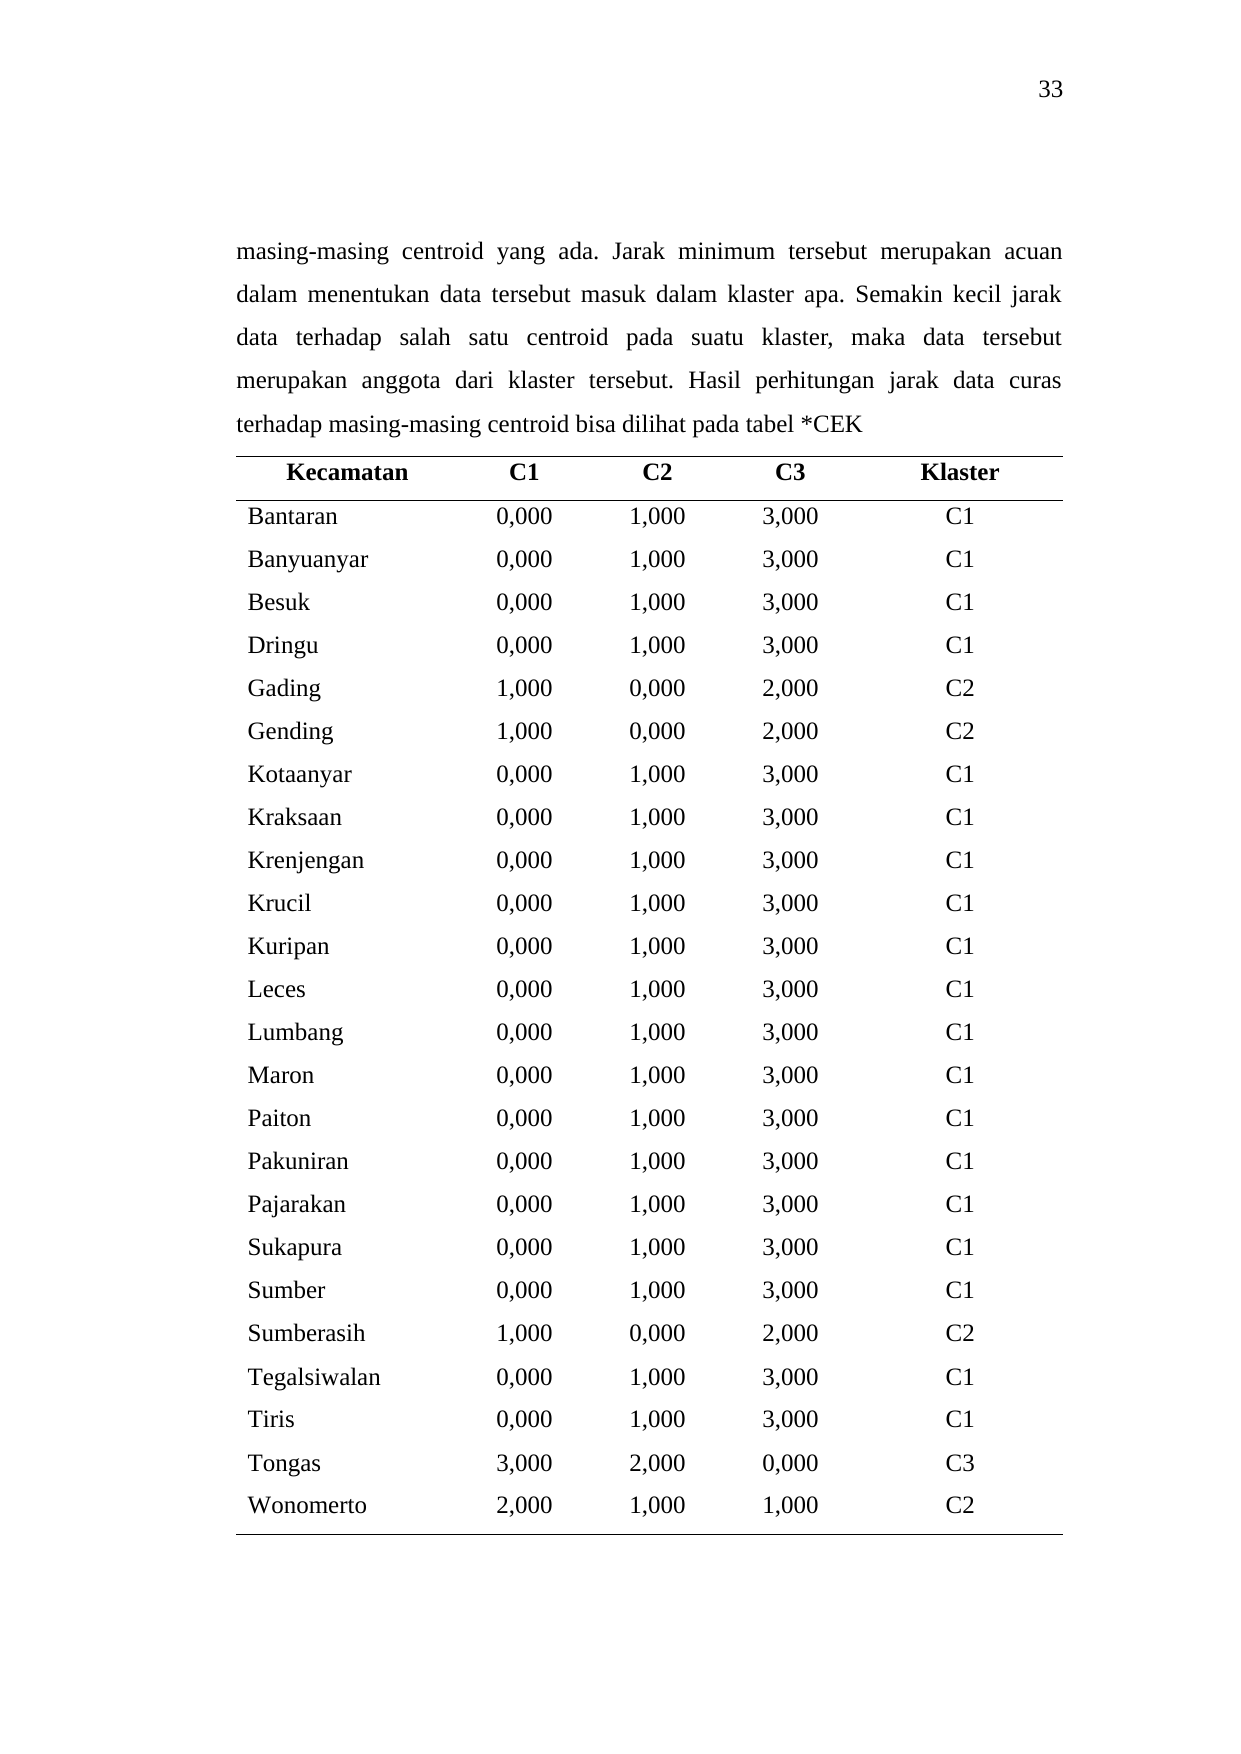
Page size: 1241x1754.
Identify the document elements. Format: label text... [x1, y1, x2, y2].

table_cell Sumberasih [236, 1319, 458, 1362]
table_cell 1,000 [591, 1233, 724, 1276]
table_cell 0,000 [458, 1362, 591, 1404]
table_cell 0,000 [458, 1190, 591, 1232]
table_cell 1,000 [591, 501, 724, 544]
table_cell Gending [236, 716, 458, 759]
table_cell Leces [236, 974, 458, 1017]
table_cell 3,000 [724, 888, 857, 931]
table_cell 0,000 [591, 716, 724, 759]
table_cell Tiris [236, 1405, 458, 1448]
table_cell 0,000 [458, 544, 591, 587]
table_cell C1 [857, 1018, 1063, 1060]
table_cell 1,000 [591, 1491, 724, 1534]
table_cell 1,000 [591, 974, 724, 1017]
table_cell 1,000 [591, 888, 724, 931]
table_header Kecamatan [236, 457, 458, 500]
table_cell 3,000 [724, 1104, 857, 1146]
table_cell 3,000 [724, 1362, 857, 1404]
table_cell 1,000 [458, 716, 591, 759]
table_cell Lumbang [236, 1018, 458, 1060]
table_cell 1,000 [591, 544, 724, 587]
table_cell C1 [857, 845, 1063, 888]
table_cell Gading [236, 673, 458, 716]
table_cell 2,000 [724, 673, 857, 716]
table_cell 3,000 [724, 802, 857, 845]
table_cell C1 [857, 1362, 1063, 1404]
table_cell 0,000 [458, 1018, 591, 1060]
table_cell 1,000 [591, 1190, 724, 1232]
table_cell Pajarakan [236, 1190, 458, 1232]
table_cell 0,000 [591, 1319, 724, 1362]
table_cell 1,000 [591, 1146, 724, 1189]
table_cell C2 [857, 1491, 1063, 1534]
table_cell C3 [857, 1448, 1063, 1491]
table_cell Maron [236, 1060, 458, 1103]
table_cell 1,000 [591, 1362, 724, 1404]
table_cell 0,000 [458, 1104, 591, 1146]
table_cell 1,000 [591, 587, 724, 630]
table_cell 3,000 [724, 630, 857, 673]
table_cell Tegalsiwalan [236, 1362, 458, 1404]
table_cell C1 [857, 1146, 1063, 1189]
table_cell 0,000 [458, 845, 591, 888]
table_cell 3,000 [724, 1276, 857, 1318]
table_cell C1 [857, 759, 1063, 802]
table_cell 3,000 [724, 544, 857, 587]
table_cell 3,000 [724, 501, 857, 544]
table_cell 3,000 [724, 845, 857, 888]
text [236, 236, 1063, 437]
table_cell 0,000 [458, 1146, 591, 1189]
table_header C3 [724, 457, 857, 500]
table_cell Kraksaan [236, 802, 458, 845]
table_cell C1 [857, 1276, 1063, 1318]
table_header C2 [591, 457, 724, 500]
table_cell 3,000 [724, 1233, 857, 1276]
table_cell 0,000 [458, 931, 591, 974]
table_cell 1,000 [591, 1018, 724, 1060]
table_cell C1 [857, 802, 1063, 845]
table_cell 3,000 [724, 759, 857, 802]
table_cell C1 [857, 1190, 1063, 1232]
table_cell 0,000 [458, 1405, 591, 1448]
table_cell 3,000 [724, 1190, 857, 1232]
table_cell 2,000 [458, 1491, 591, 1534]
table_cell C2 [857, 716, 1063, 759]
table_cell 2,000 [591, 1448, 724, 1491]
table_cell 1,000 [591, 630, 724, 673]
table_cell Sukapura [236, 1233, 458, 1276]
table_cell Krenjengan [236, 845, 458, 888]
table_cell 0,000 [458, 974, 591, 1017]
table_cell Sumber [236, 1276, 458, 1318]
table_cell C2 [857, 1319, 1063, 1362]
table_cell 3,000 [724, 974, 857, 1017]
table_header Klaster [857, 457, 1063, 500]
table_cell 0,000 [458, 630, 591, 673]
table_cell 1,000 [458, 673, 591, 716]
table_cell 0,000 [458, 888, 591, 931]
table_cell 3,000 [724, 931, 857, 974]
table_cell 3,000 [724, 1018, 857, 1060]
table_cell Banyuanyar [236, 544, 458, 587]
table_cell C1 [857, 1104, 1063, 1146]
table_cell Dringu [236, 630, 458, 673]
table_cell 3,000 [724, 1405, 857, 1448]
table_cell 2,000 [724, 1319, 857, 1362]
table_cell 2,000 [724, 716, 857, 759]
table_cell 1,000 [591, 1104, 724, 1146]
table_cell Tongas [236, 1448, 458, 1491]
table_cell 3,000 [458, 1448, 591, 1491]
table_cell Besuk [236, 587, 458, 630]
table_cell C1 [857, 1233, 1063, 1276]
table_cell 1,000 [591, 1405, 724, 1448]
table_cell 0,000 [458, 501, 591, 544]
table_cell Paiton [236, 1104, 458, 1146]
table_cell C1 [857, 1060, 1063, 1103]
table_cell 1,000 [591, 759, 724, 802]
table_cell 1,000 [591, 1276, 724, 1318]
table_cell 0,000 [458, 759, 591, 802]
table_cell 3,000 [724, 1060, 857, 1103]
table_cell C1 [857, 587, 1063, 630]
table_cell 0,000 [458, 587, 591, 630]
table_cell 0,000 [458, 1276, 591, 1318]
table_cell 0,000 [591, 673, 724, 716]
table_cell C1 [857, 630, 1063, 673]
table_cell Krucil [236, 888, 458, 931]
table_cell 3,000 [724, 587, 857, 630]
table_cell 1,000 [591, 1060, 724, 1103]
table_cell 0,000 [458, 1060, 591, 1103]
table_cell 1,000 [591, 802, 724, 845]
table_cell C1 [857, 974, 1063, 1017]
table_cell Kotaanyar [236, 759, 458, 802]
table_cell Kuripan [236, 931, 458, 974]
table_header C1 [458, 457, 591, 500]
table_cell C1 [857, 888, 1063, 931]
table_cell Bantaran [236, 501, 458, 544]
table_cell C1 [857, 544, 1063, 587]
table_cell 1,000 [591, 845, 724, 888]
table_cell 0,000 [458, 802, 591, 845]
table_cell 1,000 [724, 1491, 857, 1534]
table_cell 3,000 [724, 1146, 857, 1189]
table_cell C1 [857, 501, 1063, 544]
table_cell C2 [857, 673, 1063, 716]
table_cell 1,000 [591, 931, 724, 974]
table_cell Pakuniran [236, 1146, 458, 1189]
table_cell 0,000 [724, 1448, 857, 1491]
table_cell Wonomerto [236, 1491, 458, 1534]
table_cell C1 [857, 1405, 1063, 1448]
table_cell C1 [857, 931, 1063, 974]
table_cell 1,000 [458, 1319, 591, 1362]
table_cell 0,000 [458, 1233, 591, 1276]
